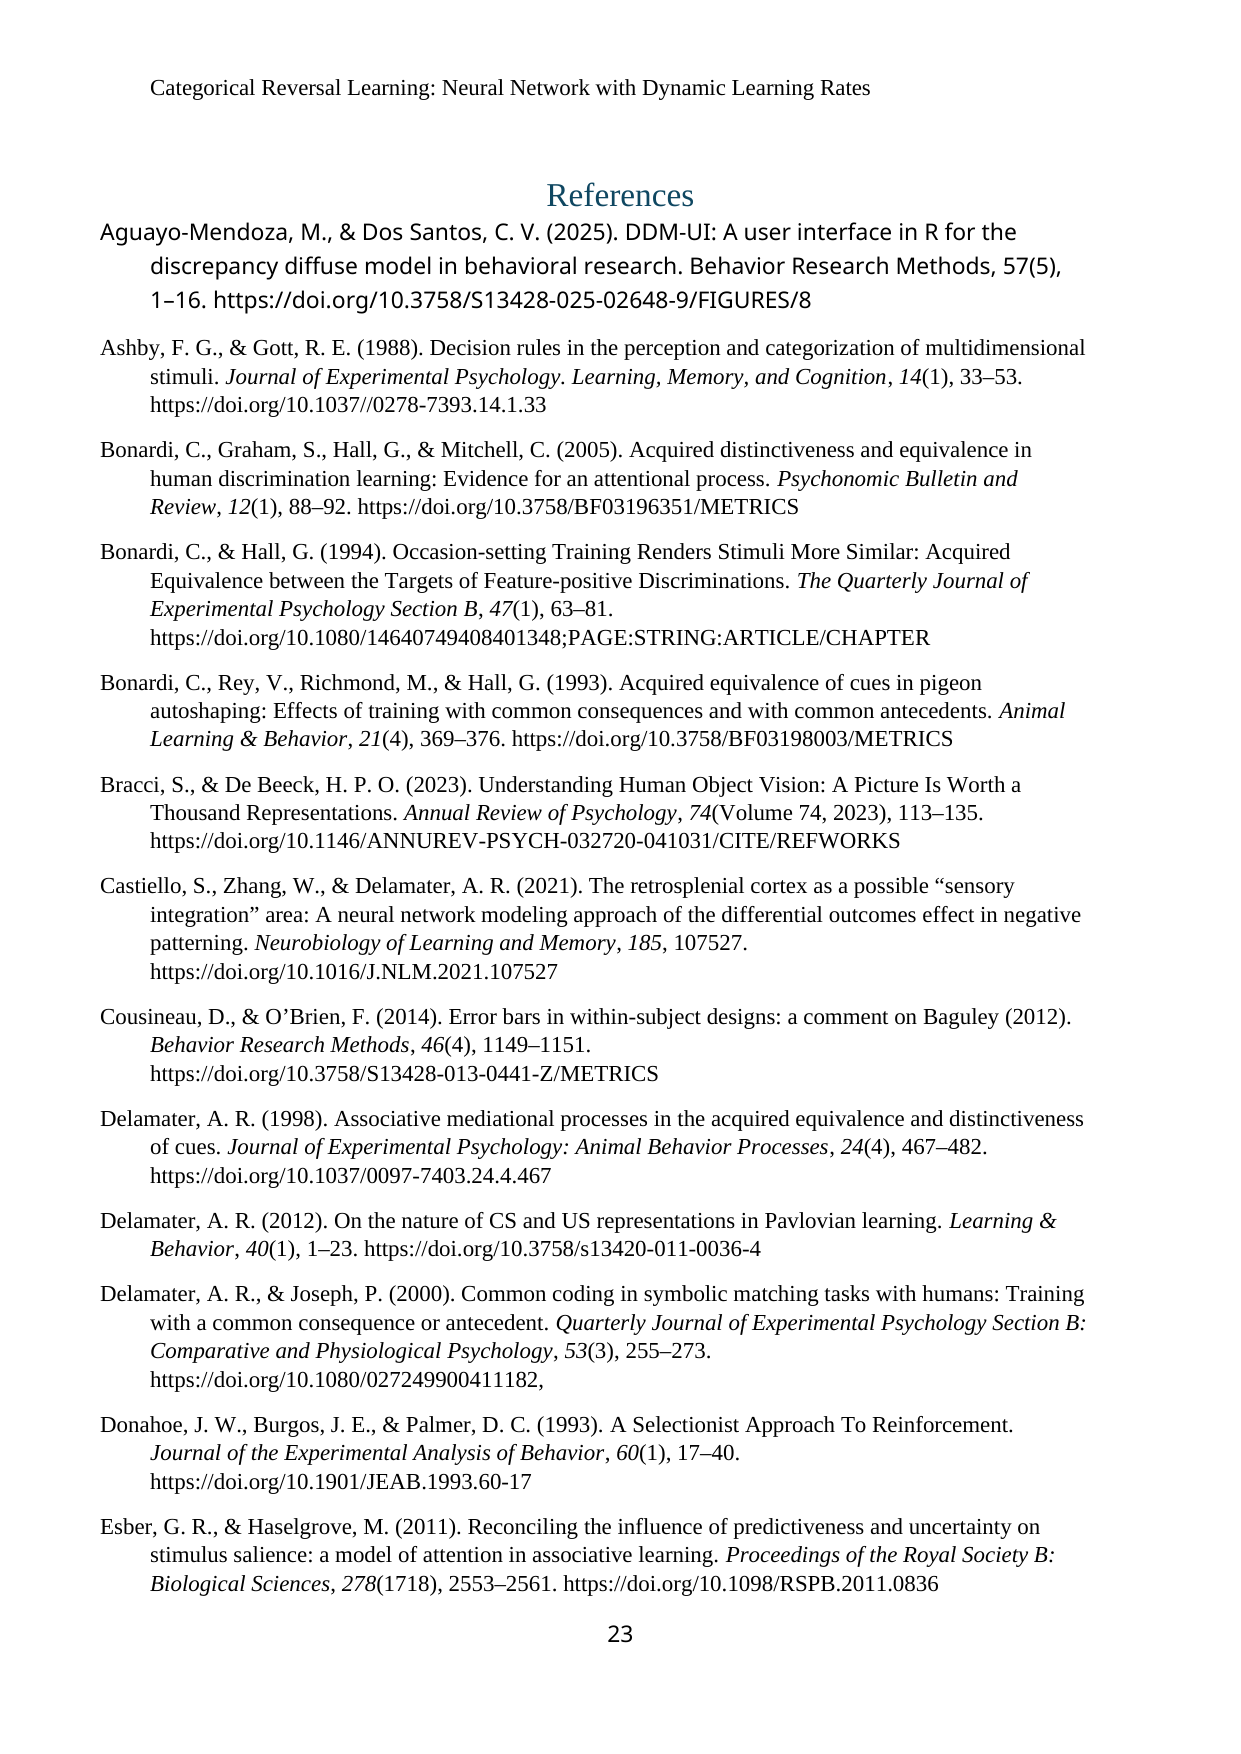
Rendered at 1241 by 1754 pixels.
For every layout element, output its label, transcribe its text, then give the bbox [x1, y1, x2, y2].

subtitle References [150, 175, 1090, 213]
